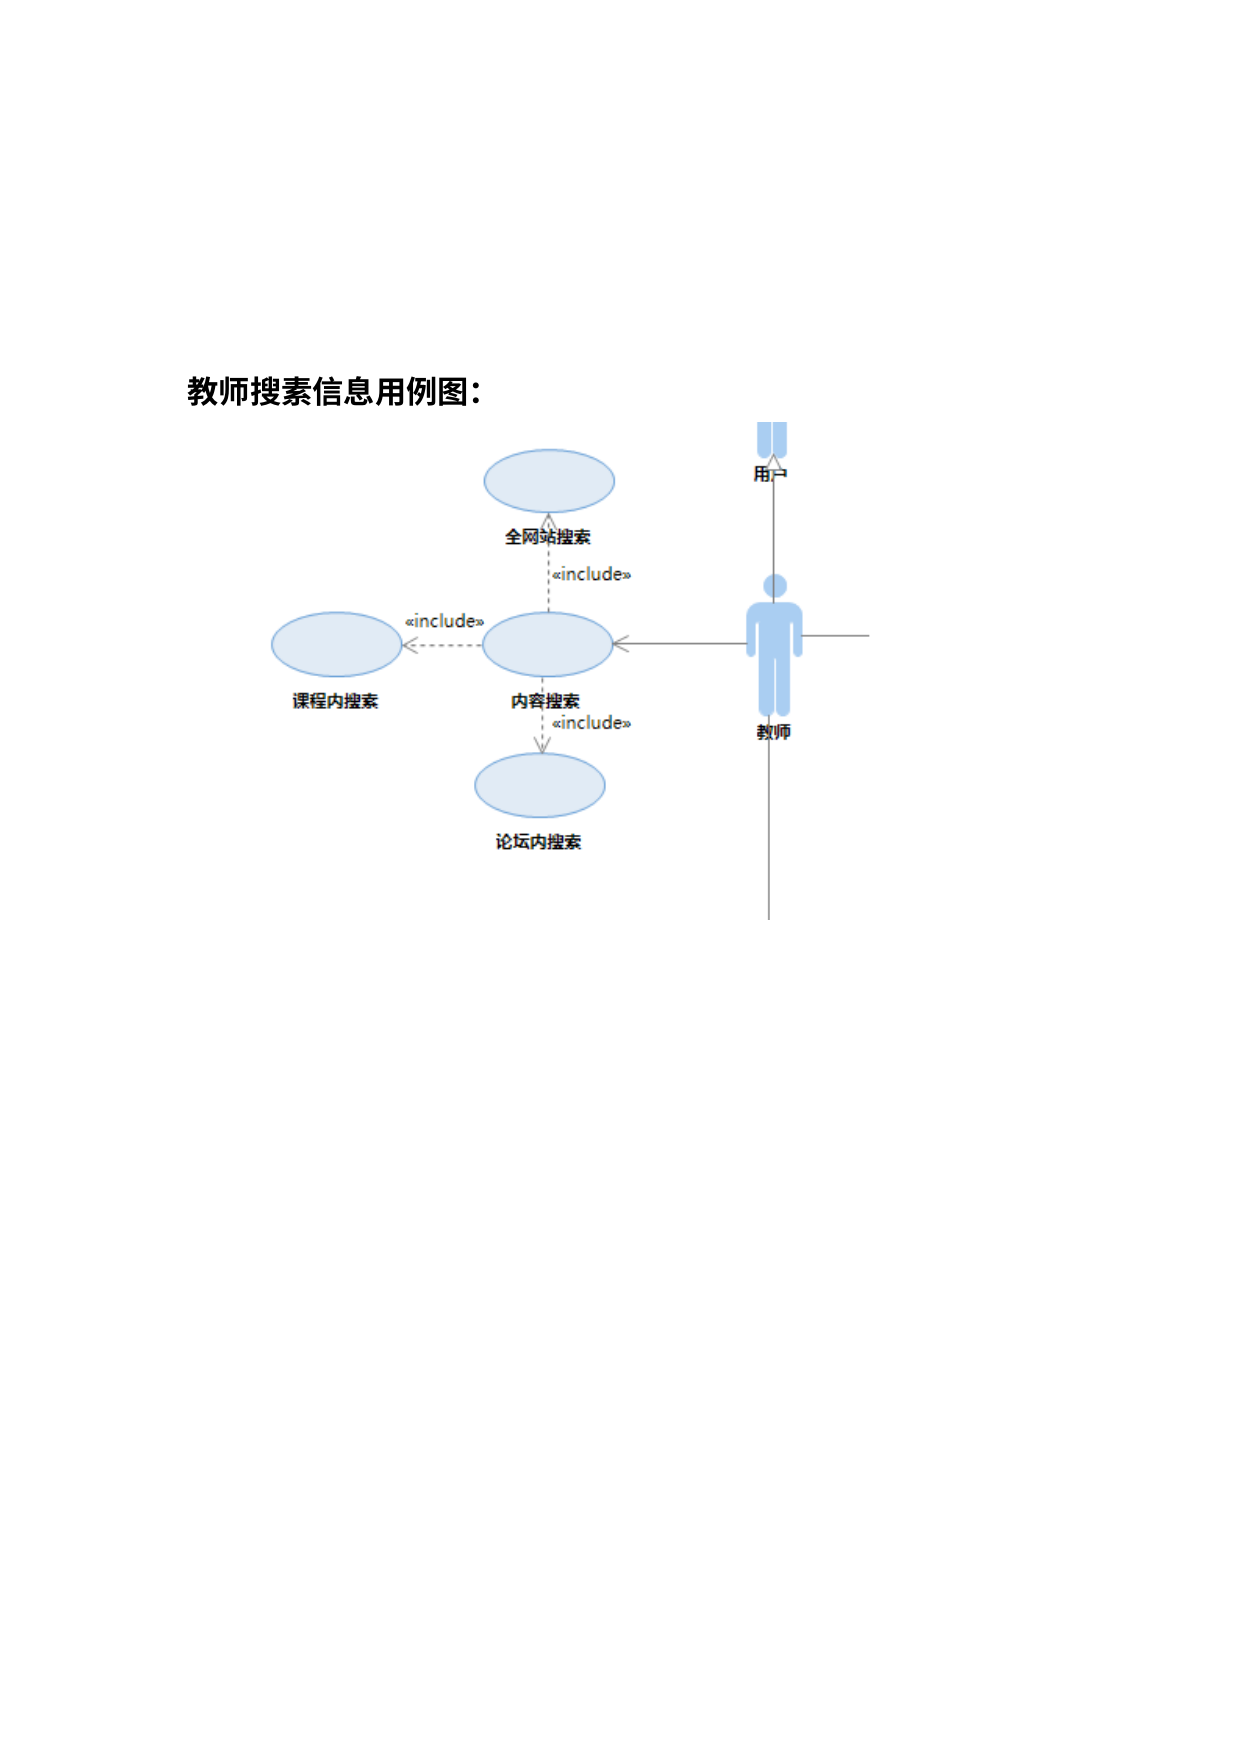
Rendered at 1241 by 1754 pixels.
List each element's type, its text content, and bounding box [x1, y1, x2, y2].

text 教师搜素信息用例图： [187, 357, 1053, 422]
picture [187, 422, 870, 920]
